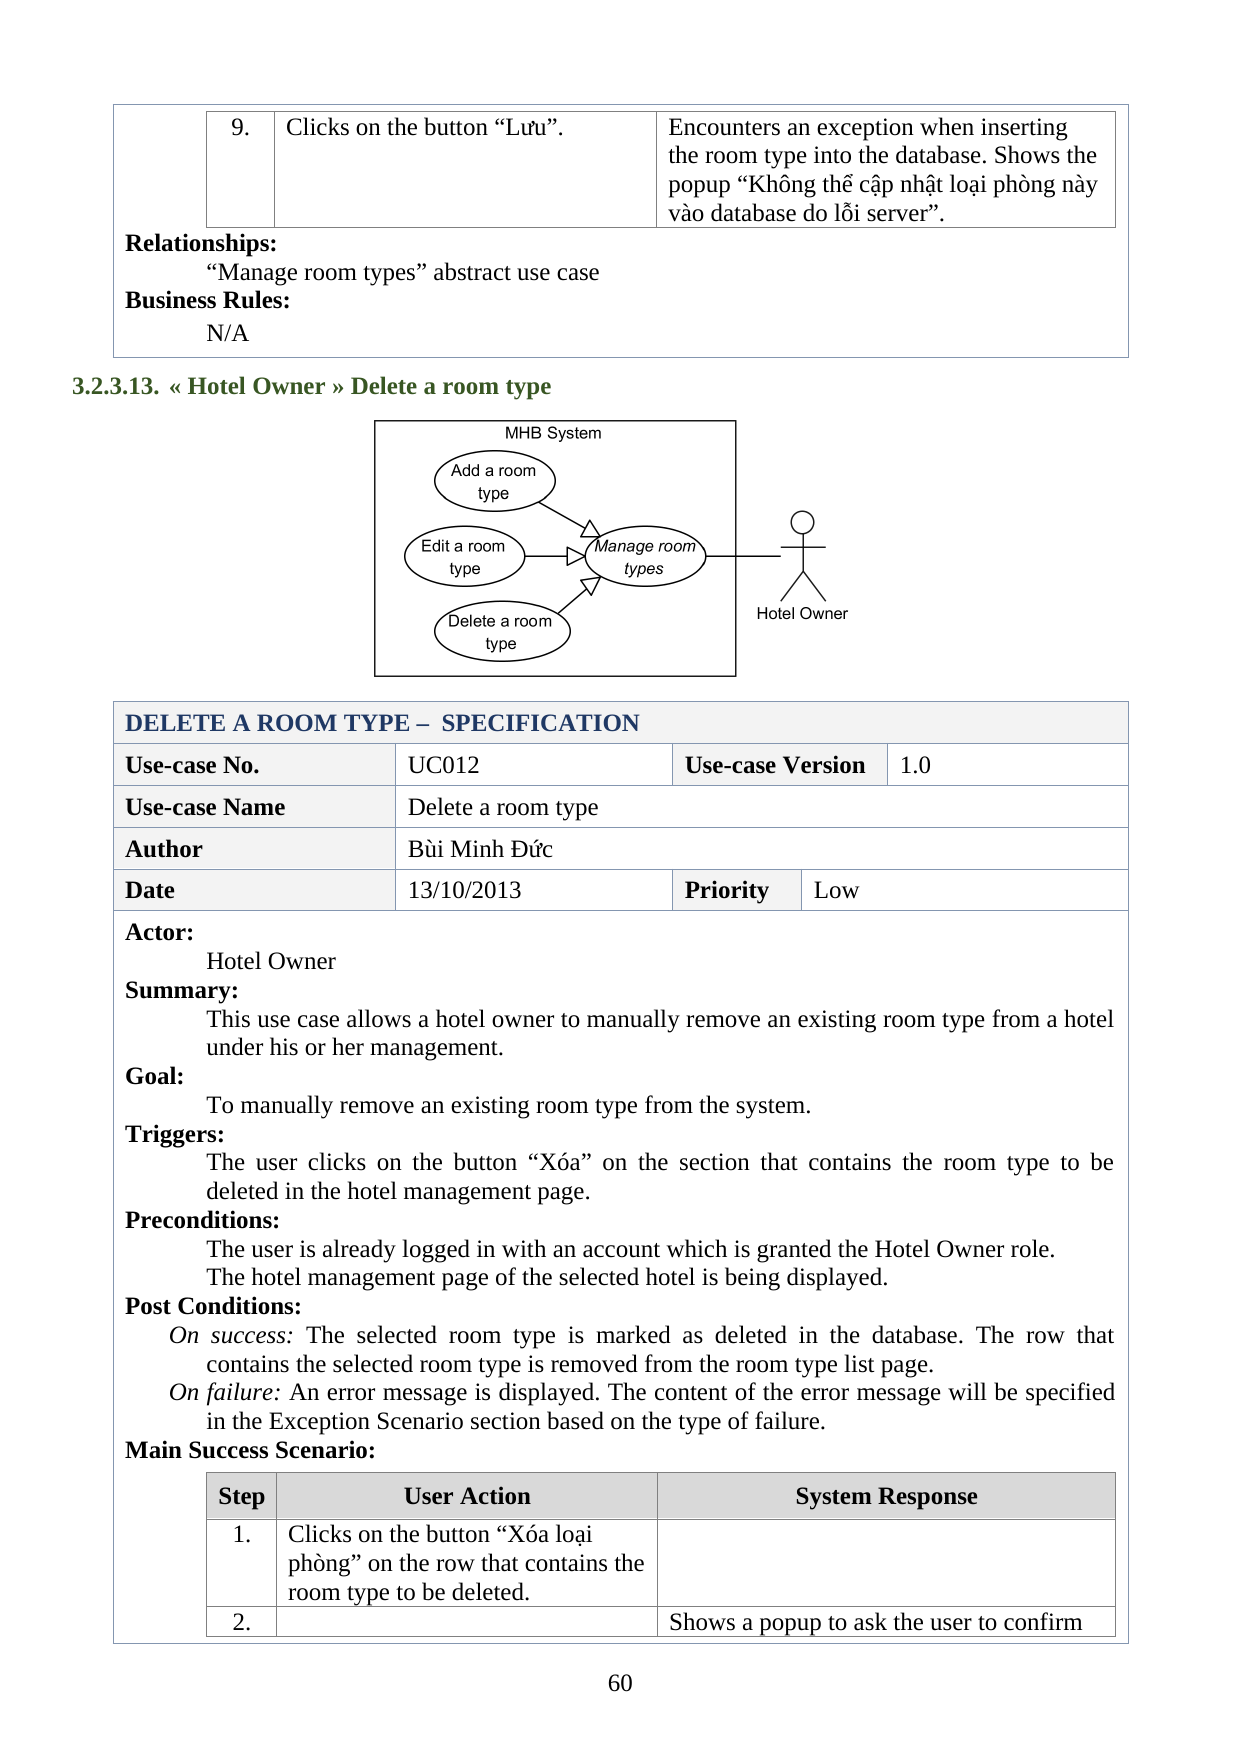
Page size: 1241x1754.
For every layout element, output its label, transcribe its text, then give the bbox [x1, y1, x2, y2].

table_cell 13/10/2013 [396, 870, 672, 910]
table_cell Use-case Name [114, 786, 395, 827]
subtitle « Hotel Owner » Delete a room type [159, 371, 1128, 399]
table_cell Use-case Version [673, 744, 887, 785]
table_cell Priority [673, 870, 801, 910]
table_cell Low [802, 870, 1128, 910]
table_cell Bùi Minh Đức [396, 828, 1128, 868]
table_cell Date [114, 870, 395, 910]
table_cell Use-case No. [114, 744, 395, 785]
table_cell 1.0 [888, 744, 1128, 785]
picture [371, 414, 869, 682]
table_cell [114, 911, 1128, 1643]
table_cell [114, 105, 1128, 357]
table_header DELETE A ROOM TYPE – SPECIFICATION [114, 702, 1128, 743]
table_cell Author [114, 828, 395, 868]
table_cell UC012 [396, 744, 672, 785]
table_cell Delete a room type [396, 786, 1128, 827]
